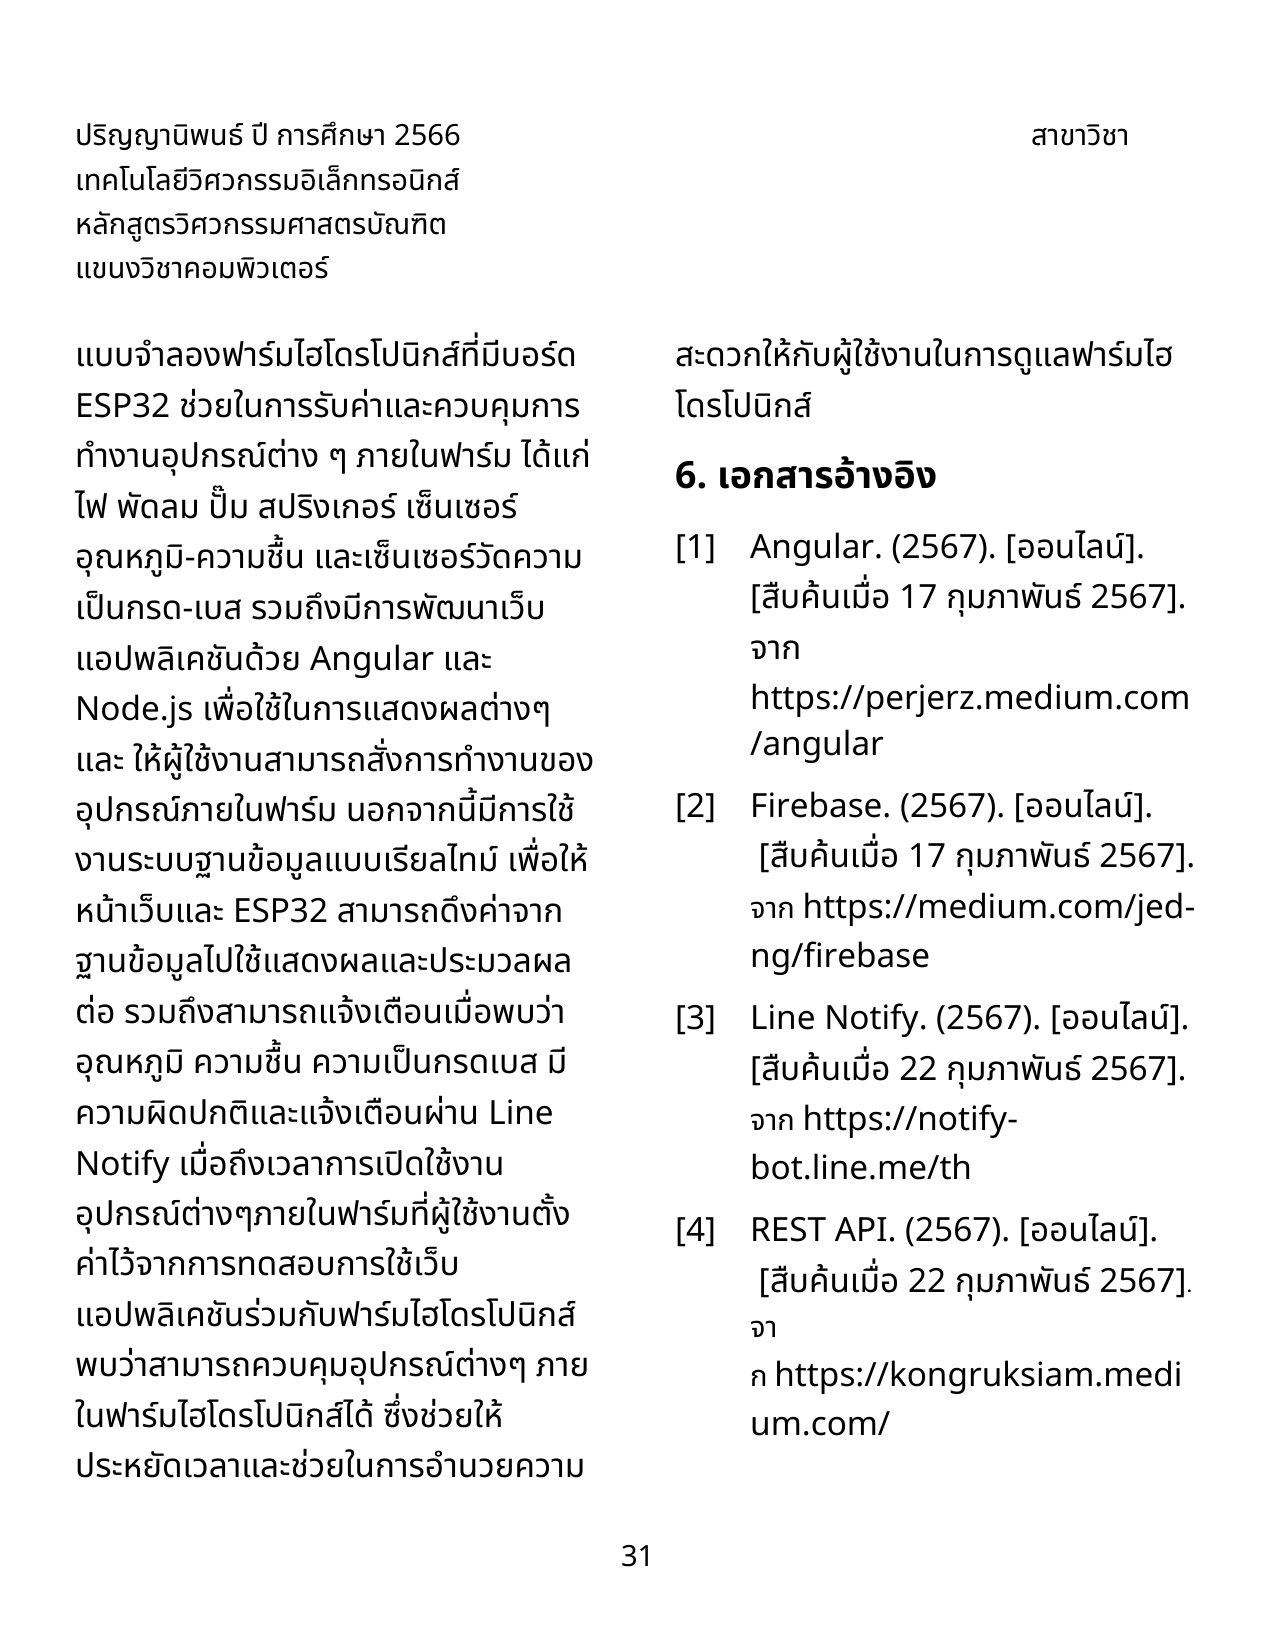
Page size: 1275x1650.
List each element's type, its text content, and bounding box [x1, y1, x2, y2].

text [675, 331, 1200, 432]
text [1] Angular. (2567). [ออนไลน์]. [สืบค้นเมื่อ 17 กุมภาพันธ์ 2567]. จาก https://perjerz.medium.com/angular [675, 522, 1200, 765]
text 6. เอกสารอ้างอิง [675, 449, 1200, 506]
text [2] Firebase. (2567). [ออนไลน์]. [สืบค้นเมื่อ 17 กุมภาพันธ์ 2567]. จาก https://medium.com/jed-ng/firebase [675, 782, 1200, 977]
text [4] REST API. (2567). [ออนไลน์]. [สืบค้นเมื่อ 22 กุมภาพันธ์ 2567]. จากhttps://kongruksiam.medium.com/ [675, 1206, 1200, 1445]
text [3] Line Notify. (2567). [ออนไลน์]. [สืบค้นเมื่อ 22 กุมภาพันธ์ 2567]. จาก https://notify-bot.line.me/th [675, 994, 1200, 1189]
